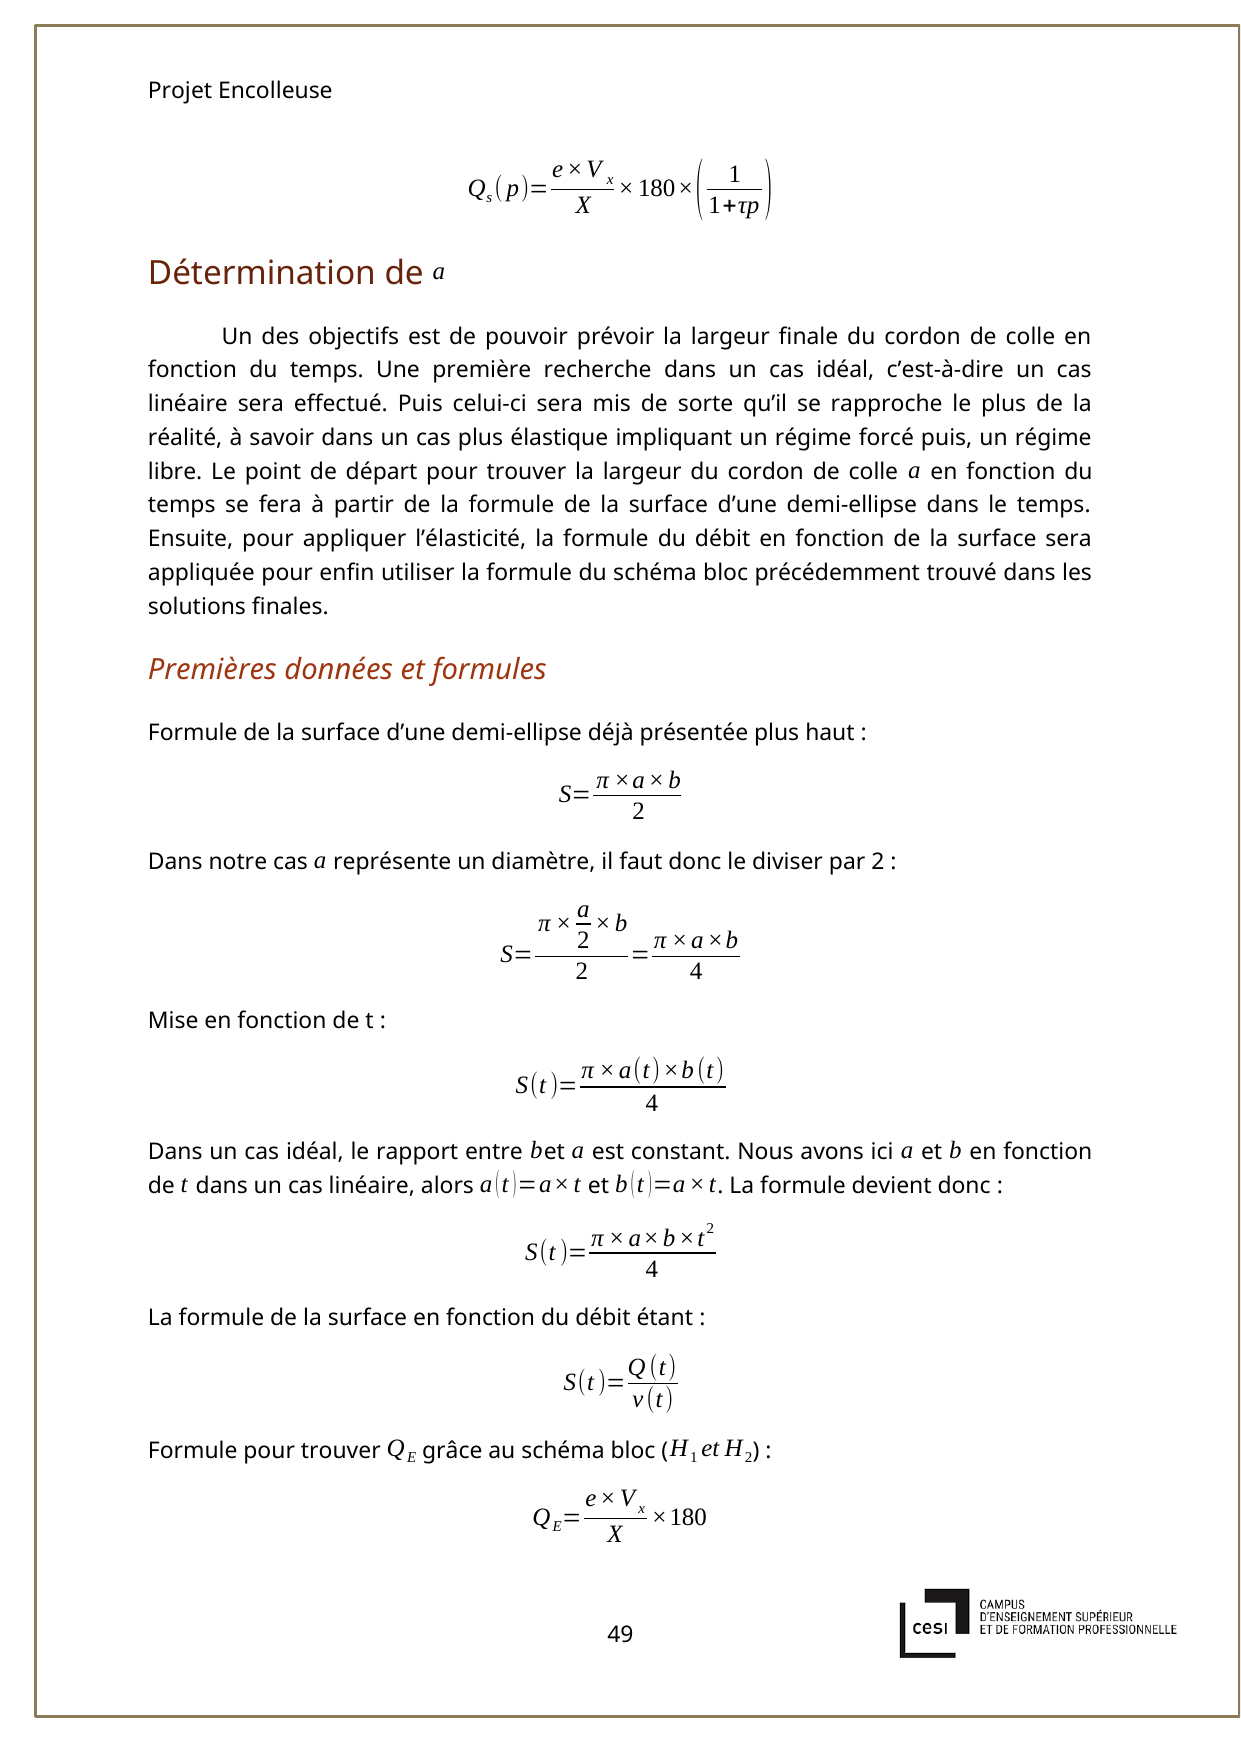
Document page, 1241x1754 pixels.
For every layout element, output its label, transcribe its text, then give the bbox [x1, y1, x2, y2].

picture [888, 1577, 1188, 1669]
text Mise en fonction de t : [148, 1004, 1093, 1036]
text Un des objectifs est de pouvoir prévoir la largeur finale du cordon de colle en fonction du temps. Une première recherche dans un cas idéal, c’est-à-dire un cas linéaire sera effectué. Puis celui-ci sera mis de sorte qu’il se rapproche le plus de la réalité, à savoir dans un cas plus élastique impliquant un régime forcé puis, un régime libre. Le point de départ pour trouver la largeur du cordon de colle en fonction du temps se fera à partir de la formule de la surface d’une demi-ellipse dans le temps. Ensuite, pour appliquer l’élasticité, la formule du débit en fonction de la surface sera appliquée pour enfin utiliser la formule du schéma bloc précédemment trouvé dans les solutions finales. [148, 319, 1093, 621]
text La formule de la surface en fonction du débit étant : [148, 1301, 1093, 1332]
text Dans un cas idéal, le rapport entre et est constant. Nous avons ici et en fonction de dans un cas linéaire, alors et . La formule devient donc : [148, 1135, 1093, 1200]
subtitle Premières données et formules [148, 648, 1093, 688]
text Formule de la surface d’une demi-ellipse déjà présentée plus haut : [148, 716, 1093, 747]
text Formule pour trouver grâce au schéma bloc () : [148, 1434, 1093, 1466]
subtitle Détermination de [148, 249, 1093, 294]
text Dans notre cas représente un diamètre, il faut donc le diviser par 2 : [148, 845, 1093, 876]
